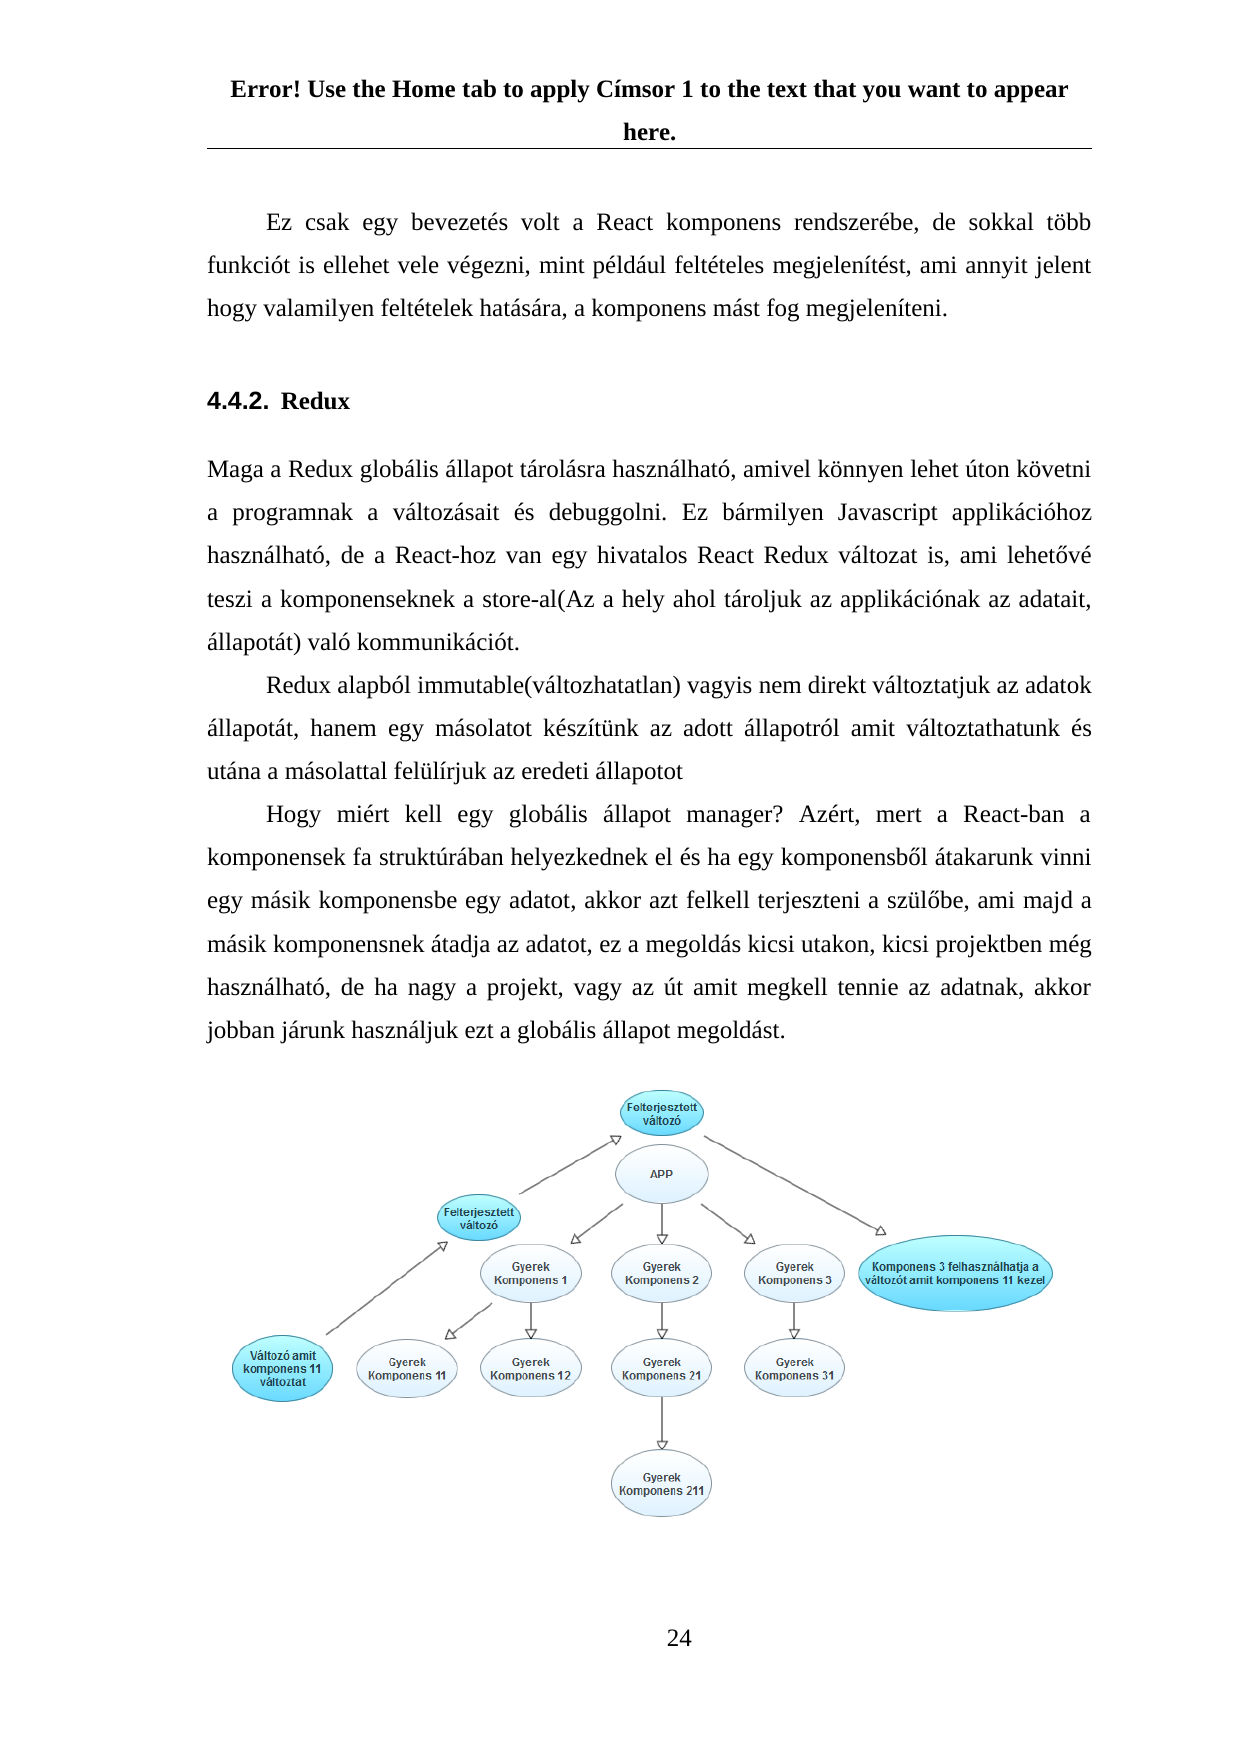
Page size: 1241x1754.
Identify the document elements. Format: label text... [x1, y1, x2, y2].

text Hogy miért kell egy globális állapot manager? Azért, mert a React-ban a komponensek fa struktúrában helyezkednek el és ha egy komponensből átakarunk vinni egy másik komponensbe egy adatot, akkor azt felkell terjeszteni a szülőbe, ami majd a másik komponensnek átadja az adatot, ez a megoldás kicsi utakon, kicsi projektben még használható, de ha nagy a projekt, vagy az út amit megkell tennie az adatnak, akkor jobban járunk használjuk ezt a globális állapot megoldást. [207, 799, 1092, 1044]
picture [206, 1058, 1093, 1566]
text Ez csak egy bevezetés volt a React komponens rendszerébe, de sokkal több funkciót is ellehet vele végezni, mint például feltételes megjelenítést, ami annyit jelent hogy valamilyen feltételek hatására, a komponens mást fog megjeleníteni. [207, 207, 1092, 322]
text Maga a Redux globális állapot tárolásra használható, amivel könnyen lehet úton követni a programnak a változásait és debuggolni. Ez bármilyen Javascript applikációhoz használható, de a React-hoz van egy hivatalos React Redux változat is, ami lehetővé teszi a komponenseknek a store-al(Az a hely ahol tároljuk az applikációnak az adatait, állapotát) való kommunikációt. [207, 454, 1092, 656]
text Redux alapból immutable(változhatatlan) vagyis nem direkt változtatjuk az adatok állapotát, hanem egy másolatot készítünk az adott állapotról amit változtathatunk és utána a másolattal felülírjuk az eredeti állapotot [207, 670, 1092, 785]
subtitle Redux [207, 386, 1092, 415]
